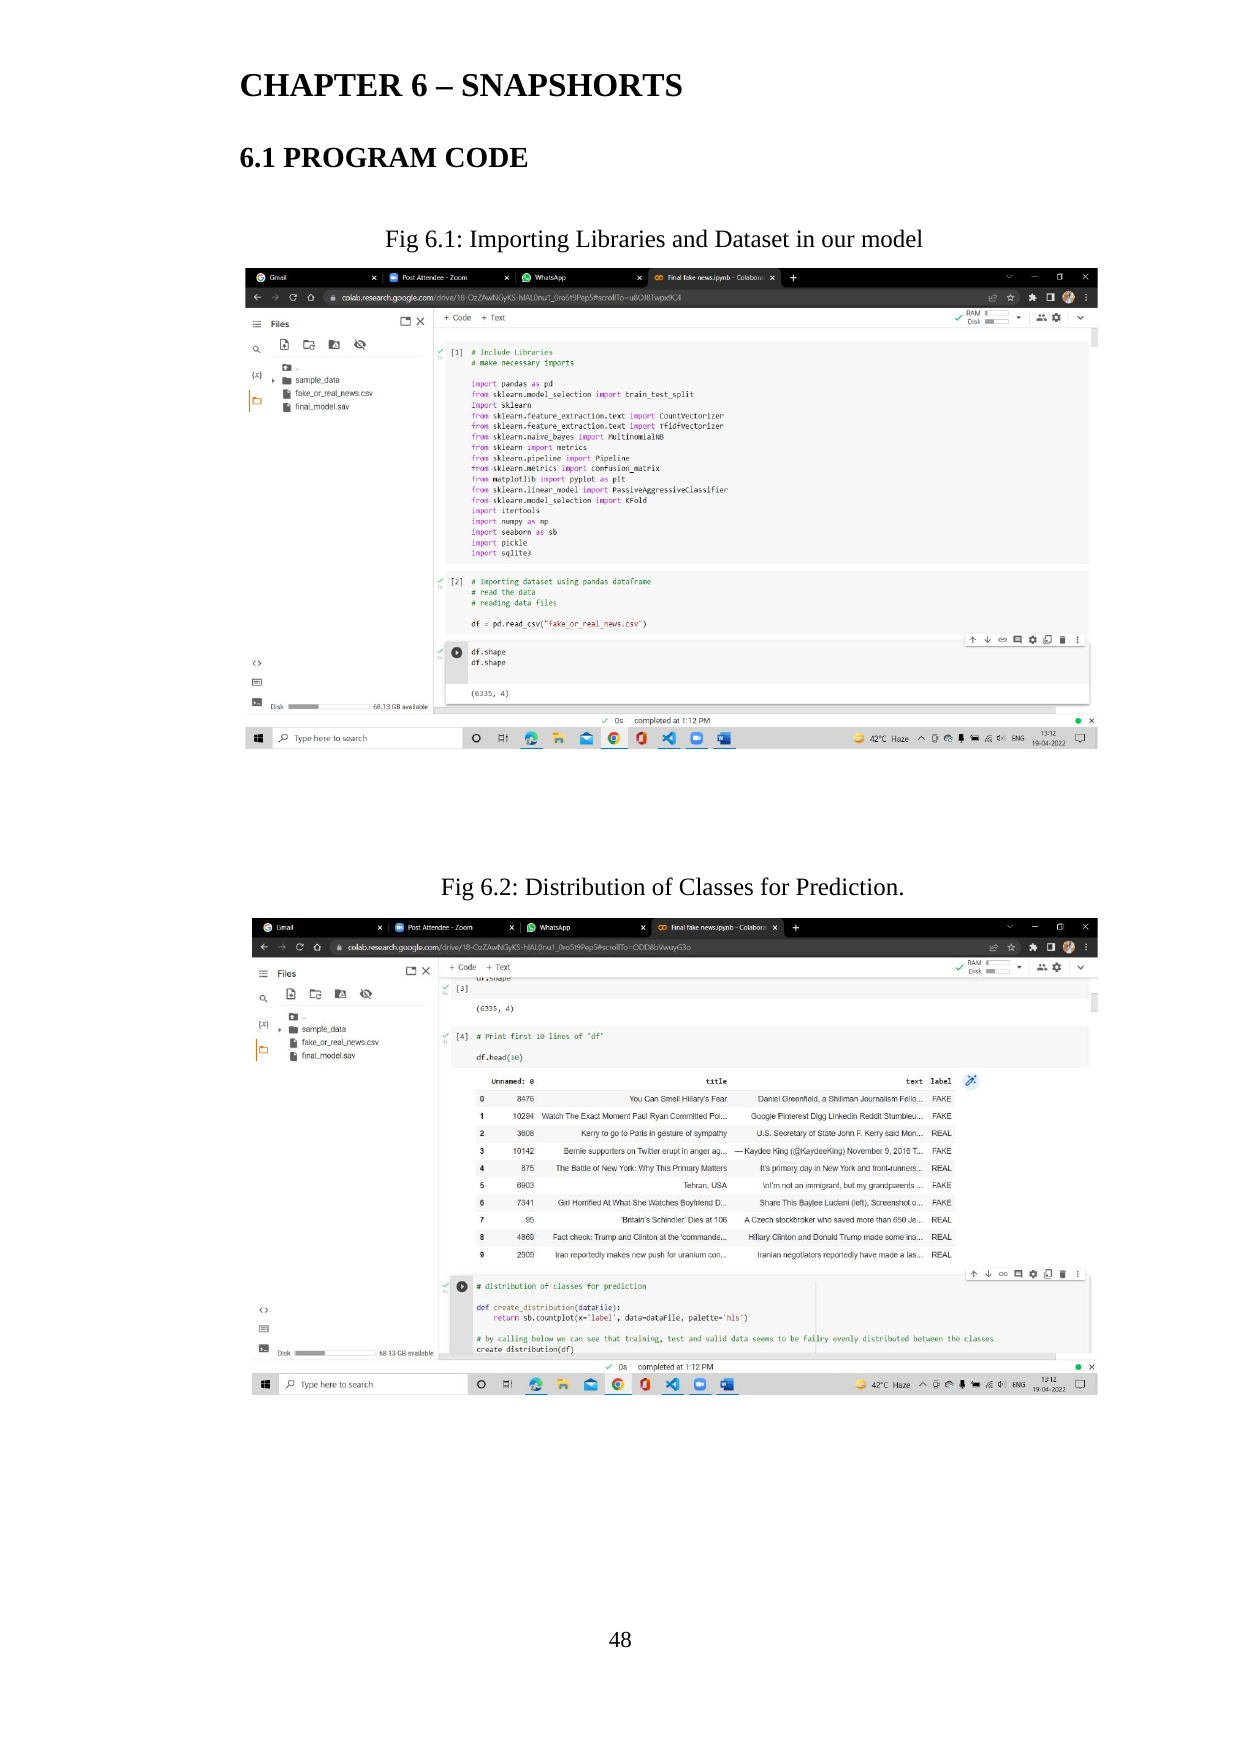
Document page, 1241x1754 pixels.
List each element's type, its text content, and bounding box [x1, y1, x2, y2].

subtitle 6.1 PROGRAM CODE [239, 140, 1181, 173]
text Fig 6.1: Importing Libraries and Dataset in our model [239, 224, 1069, 253]
text Fig 6.2: Distribution of Classes for Prediction. [276, 872, 1069, 901]
picture [245, 268, 1098, 749]
picture [252, 918, 1098, 1395]
subtitle CHAPTER 6 – SNAPSHORTS [239, 66, 1181, 104]
